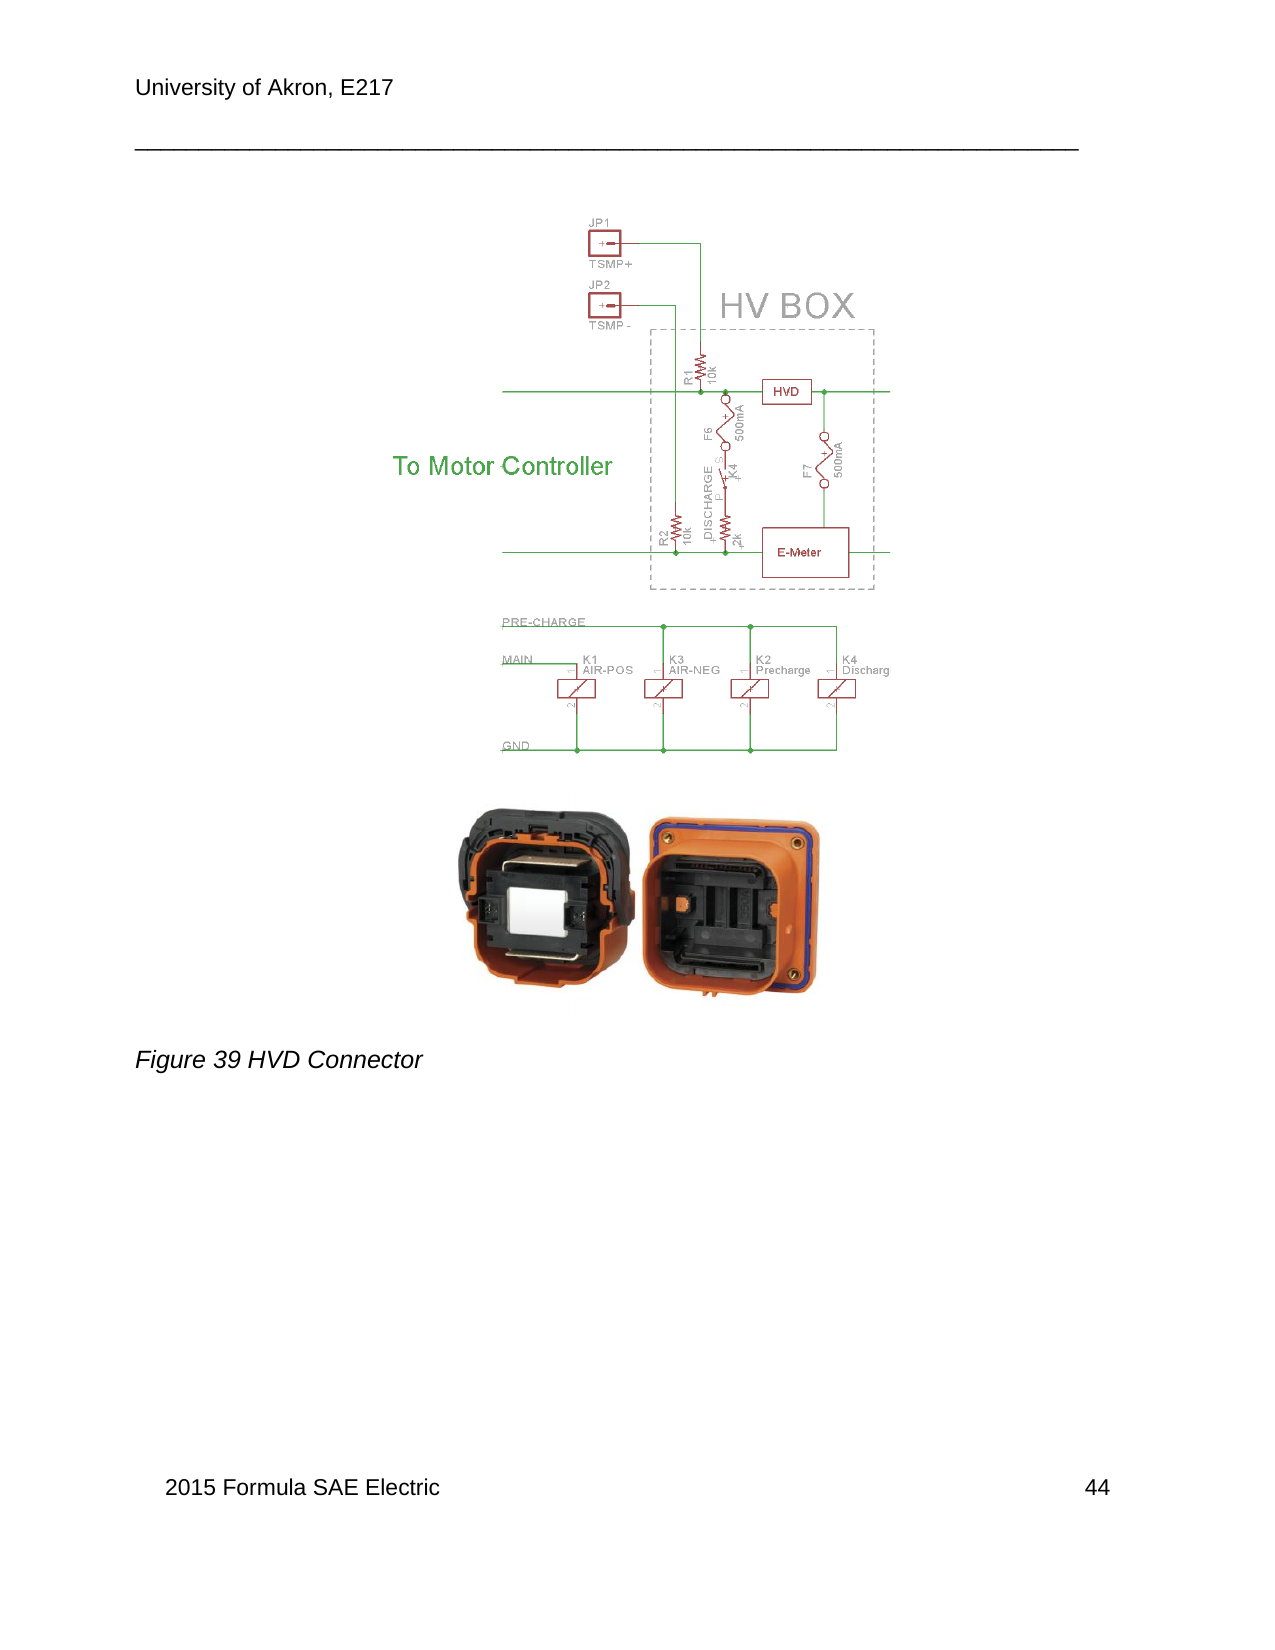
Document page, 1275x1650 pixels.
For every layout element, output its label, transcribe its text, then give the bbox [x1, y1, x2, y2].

text Figure 39 HVD Connector [135, 1045, 1140, 1074]
picture [385, 175, 891, 759]
picture [435, 783, 840, 1021]
